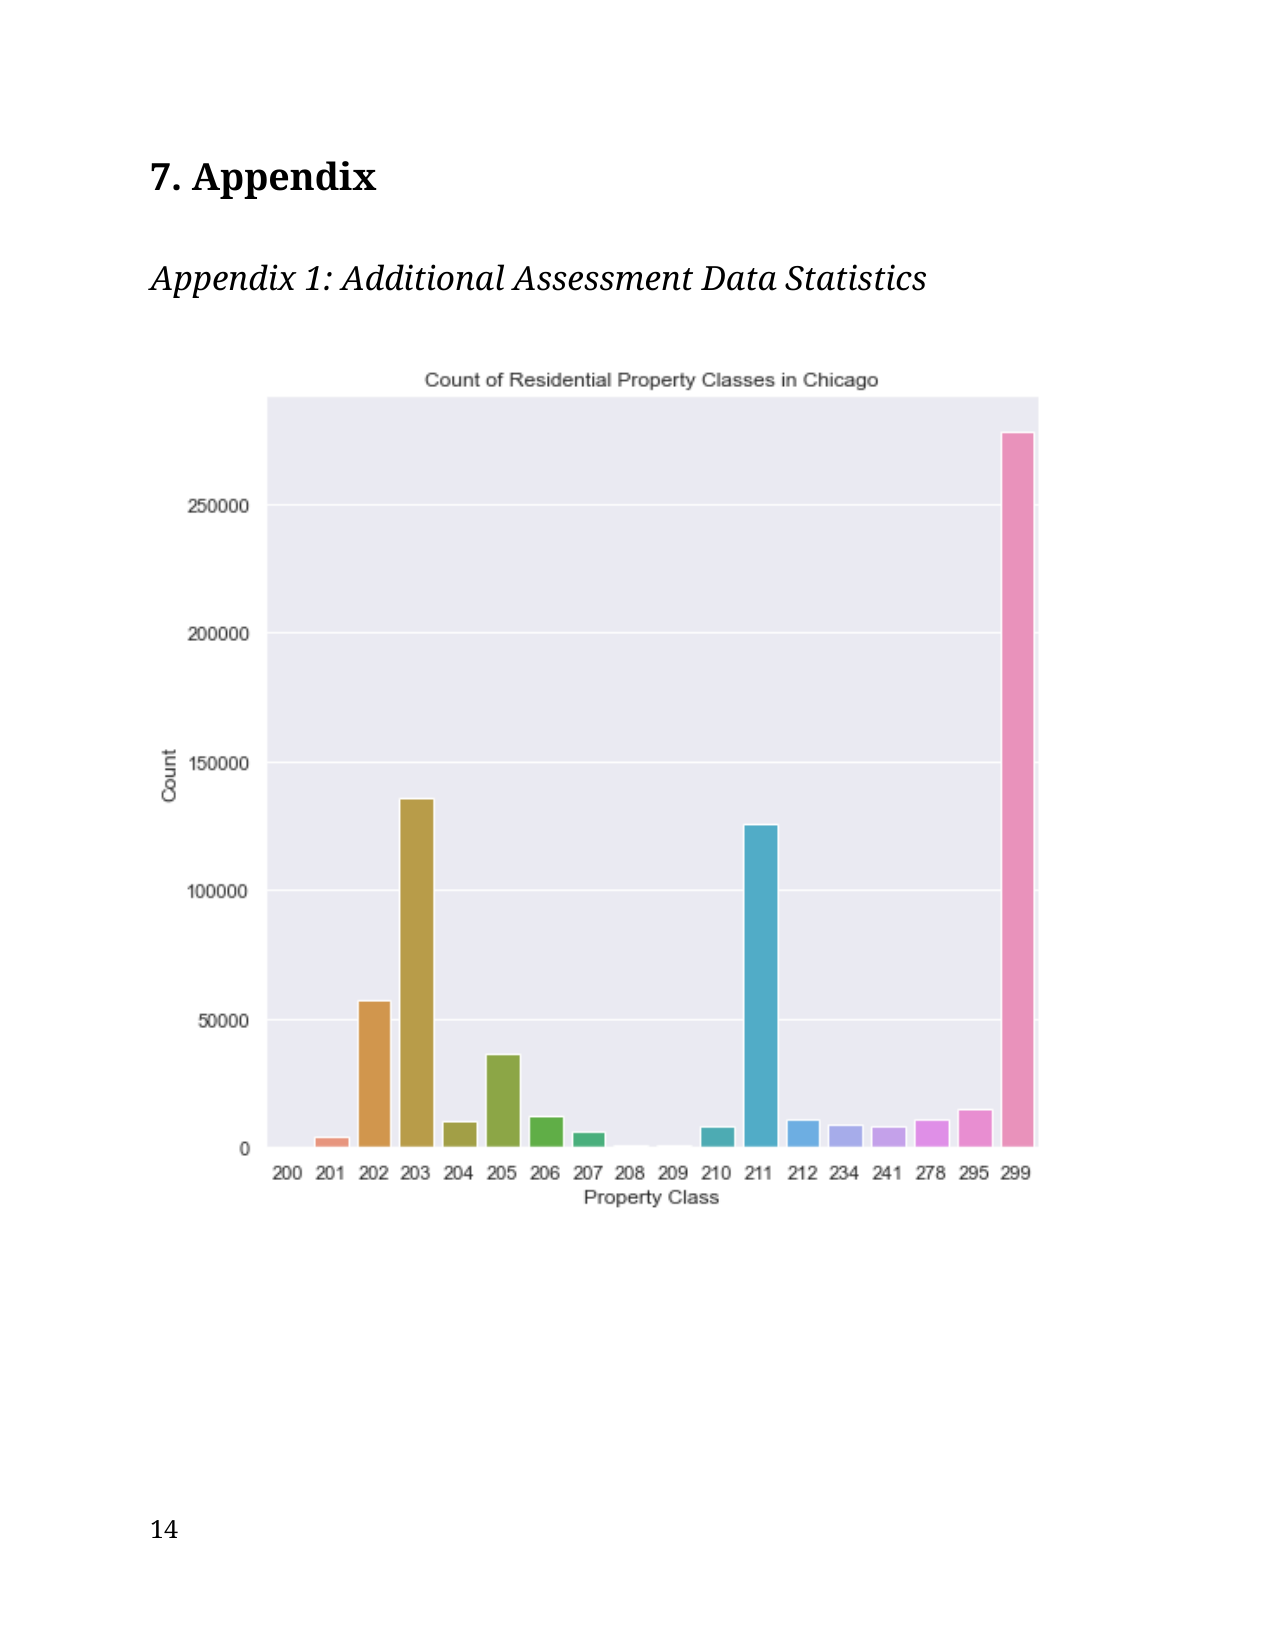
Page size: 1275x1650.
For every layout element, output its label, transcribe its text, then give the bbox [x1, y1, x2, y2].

subtitle 7. Appendix [150, 150, 1125, 201]
picture [150, 361, 1050, 1218]
subtitle Appendix 1: Additional Assessment Data Statistics [150, 255, 1125, 300]
